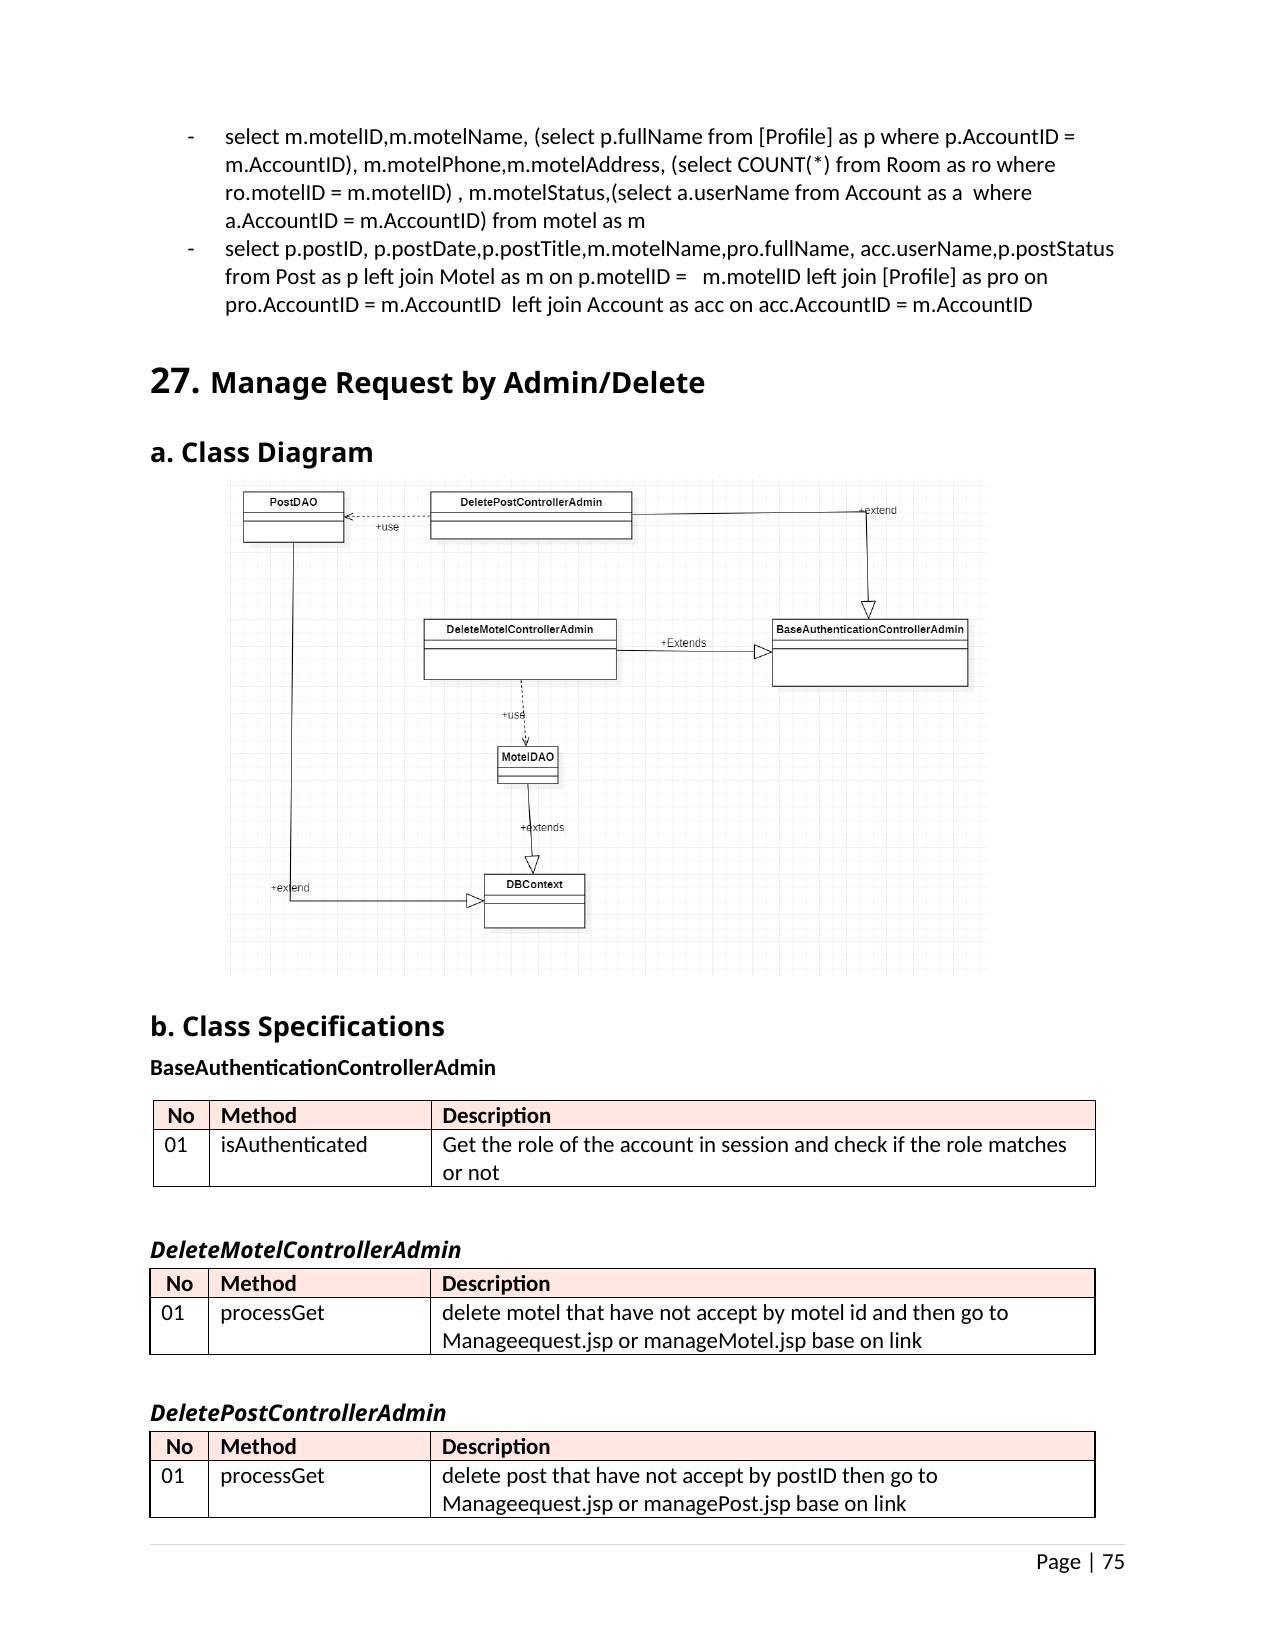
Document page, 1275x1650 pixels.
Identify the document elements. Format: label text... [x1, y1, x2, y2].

table_header Method [210, 1101, 431, 1129]
table_cell processGet [209, 1298, 430, 1354]
table_header No [154, 1101, 209, 1129]
table_cell delete post that have not accept by postID then go to Manageequest.jsp or managePost.jsp base on link [431, 1461, 1094, 1517]
table_cell processGet [209, 1461, 430, 1517]
table_cell isAuthenticated [210, 1130, 431, 1186]
subtitle a. Class Diagram [150, 433, 1125, 470]
table_header Description [431, 1269, 1094, 1297]
subtitle 27. Manage Request by Admin/Delete [150, 356, 1125, 404]
list select p.postID, p.postDate,p.postTitle,m.motelName,pro.fullName, acc.userName,p.postStatus from Post as p left join Motel as m on p.motelID = m.motelID left join [Profile] as pro on pro.AccountID = m.AccountID left join Account as acc on acc.AccountID = m.AccountID [187, 234, 1125, 318]
picture [225, 478, 988, 977]
table_header Method [209, 1432, 430, 1460]
subtitle b. Class Specifications [150, 1008, 1125, 1045]
table_cell Get the role of the account in session and check if the role matches or not [432, 1130, 1095, 1186]
list select m.motelID,m.motelName, (select p.fullName from [Profile] as p where p.AccountID = m.AccountID), m.motelPhone,m.motelAddress, (select COUNT(*) from Room as ro where ro.motelID = m.motelID) , m.motelStatus,(select a.userName from Account as a where a.AccountID = m.AccountID) from motel as m [187, 122, 1125, 234]
table_header Description [432, 1101, 1095, 1129]
table_cell 01 [151, 1298, 208, 1354]
text BaseAuthenticationControllerAdmin [150, 1053, 1125, 1081]
table_header No [151, 1269, 208, 1297]
table_header Description [431, 1432, 1094, 1460]
table_header Method [209, 1269, 430, 1297]
table_cell 01 [154, 1130, 209, 1186]
table_cell delete motel that have not accept by motel id and then go to Manageequest.jsp or manageMotel.jsp base on link [431, 1298, 1094, 1354]
table_cell 01 [151, 1461, 208, 1517]
table_header No [151, 1432, 208, 1460]
